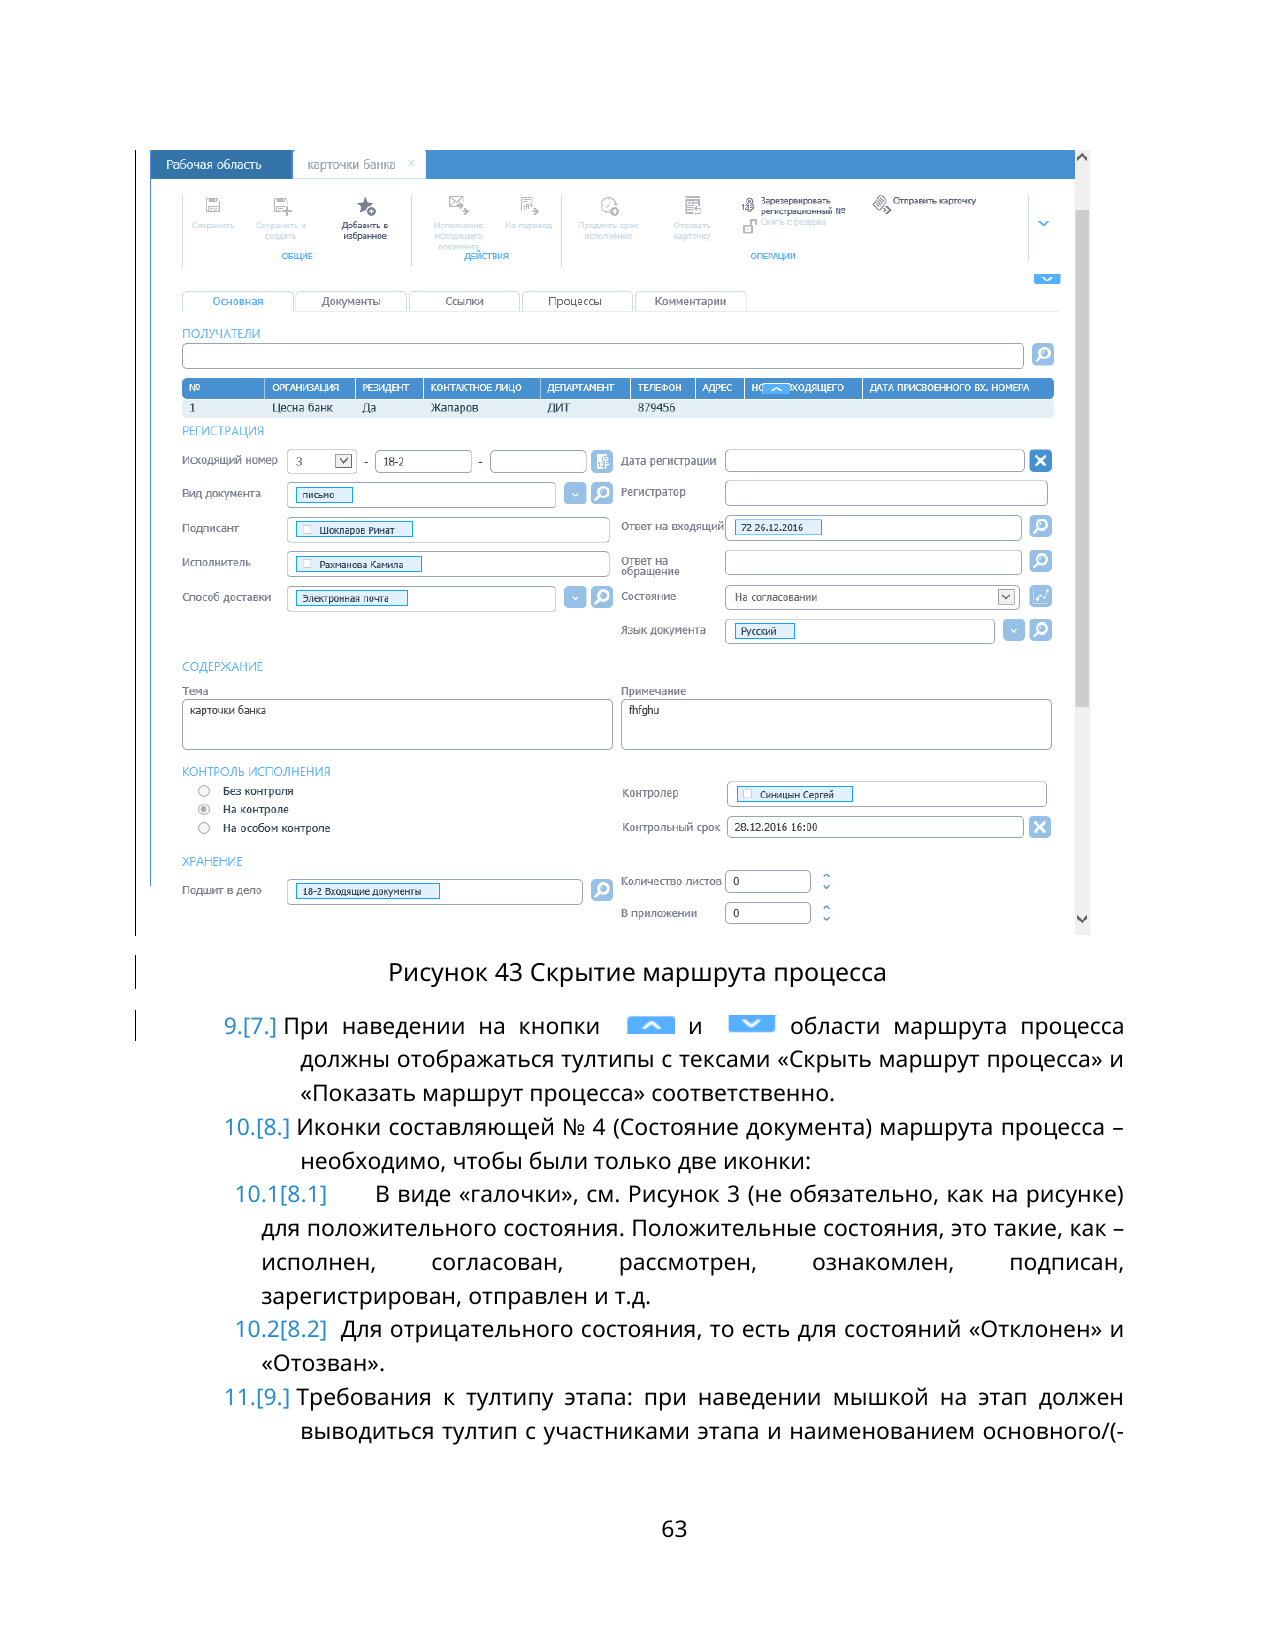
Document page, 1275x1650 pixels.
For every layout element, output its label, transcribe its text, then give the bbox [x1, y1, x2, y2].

picture [728, 1015, 777, 1034]
list Иконки составляющей № 4 (Состояние документа) маршрута процесса – необходимо, чтобы были только две иконки: [223, 1111, 1125, 1176]
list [223, 1381, 1125, 1446]
picture [626, 1015, 675, 1034]
list Для отрицательного состояния, то есть для состояний «Отклонен» и «Отозван». [234, 1313, 1125, 1378]
list При наведении на кнопки и области маршрута процесса должны отображаться тултипы с тексами «Скрыть маршрут процесса» и «Показать маршрут процесса» соответственно. [223, 1009, 1125, 1108]
list В виде «галочки», см. Рисунок 3 (не обязательно, как на рисунке) для положительного состояния. Положительные состояния, это такие, как – исполнен, согласован, рассмотрен, ознакомлен, подписан, зарегистрирован, отправлен и т.д. [234, 1178, 1125, 1311]
picture [150, 150, 1091, 936]
